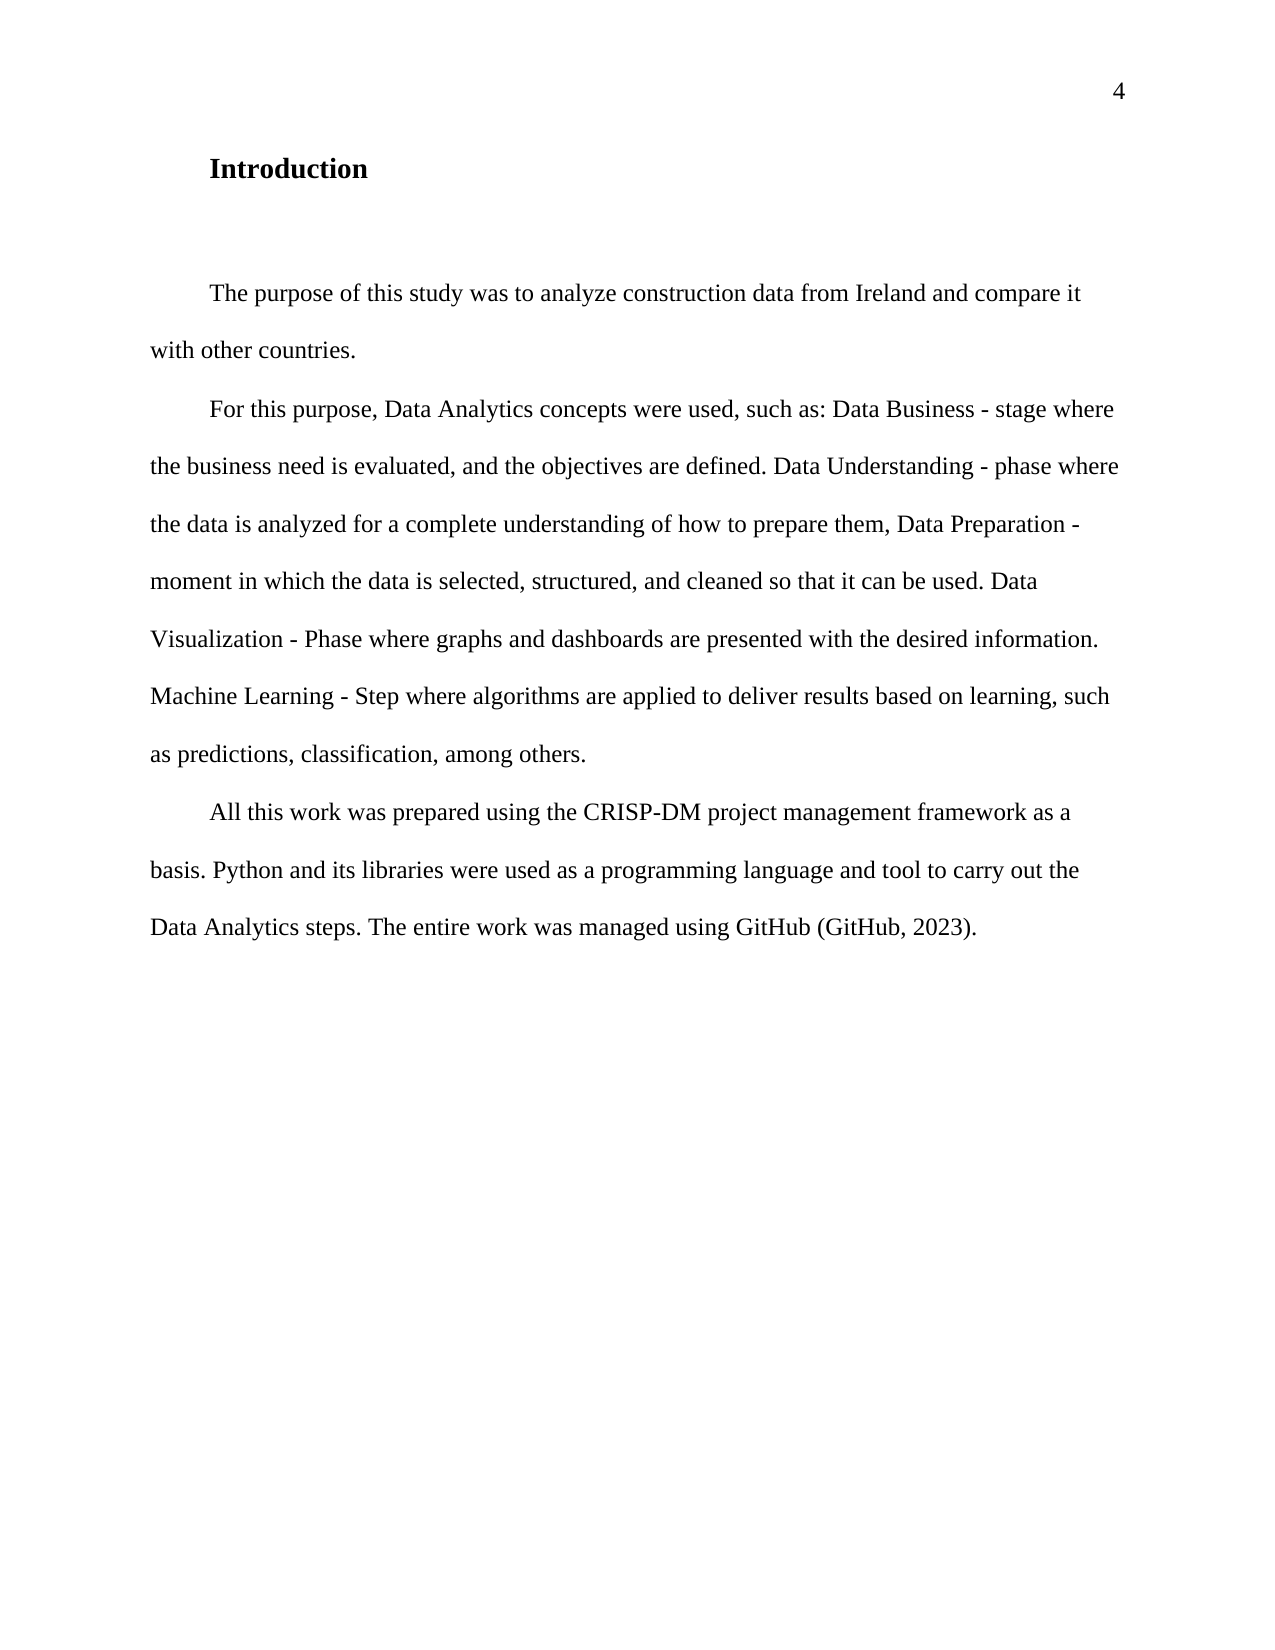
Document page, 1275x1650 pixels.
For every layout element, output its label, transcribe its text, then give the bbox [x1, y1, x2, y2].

text For this purpose, Data Analytics concepts were used, such as: Data Business - stage where the business need is evaluated, and the objectives are defined. Data Understanding - phase where the data is analyzed for a complete understanding of how to prepare them, Data Preparation - moment in which the data is selected, structured, and cleaned so that it can be used. Data Visualization - Phase where graphs and dashboards are presented with the desired information. Machine Learning - Step where algorithms are applied to deliver results based on learning, such as predictions, classification, among others. [150, 394, 1125, 767]
text The purpose of this study was to analyze construction data from Ireland and compare it with other countries. [150, 278, 1125, 364]
text All this work was prepared using the CRISP-DM project management framework as a basis. Python and its libraries were used as a programming language and tool to carry out the Data Analytics steps. The entire work was managed using GitHub (GitHub, 2023). [150, 797, 1125, 941]
title Introduction [150, 151, 1125, 184]
